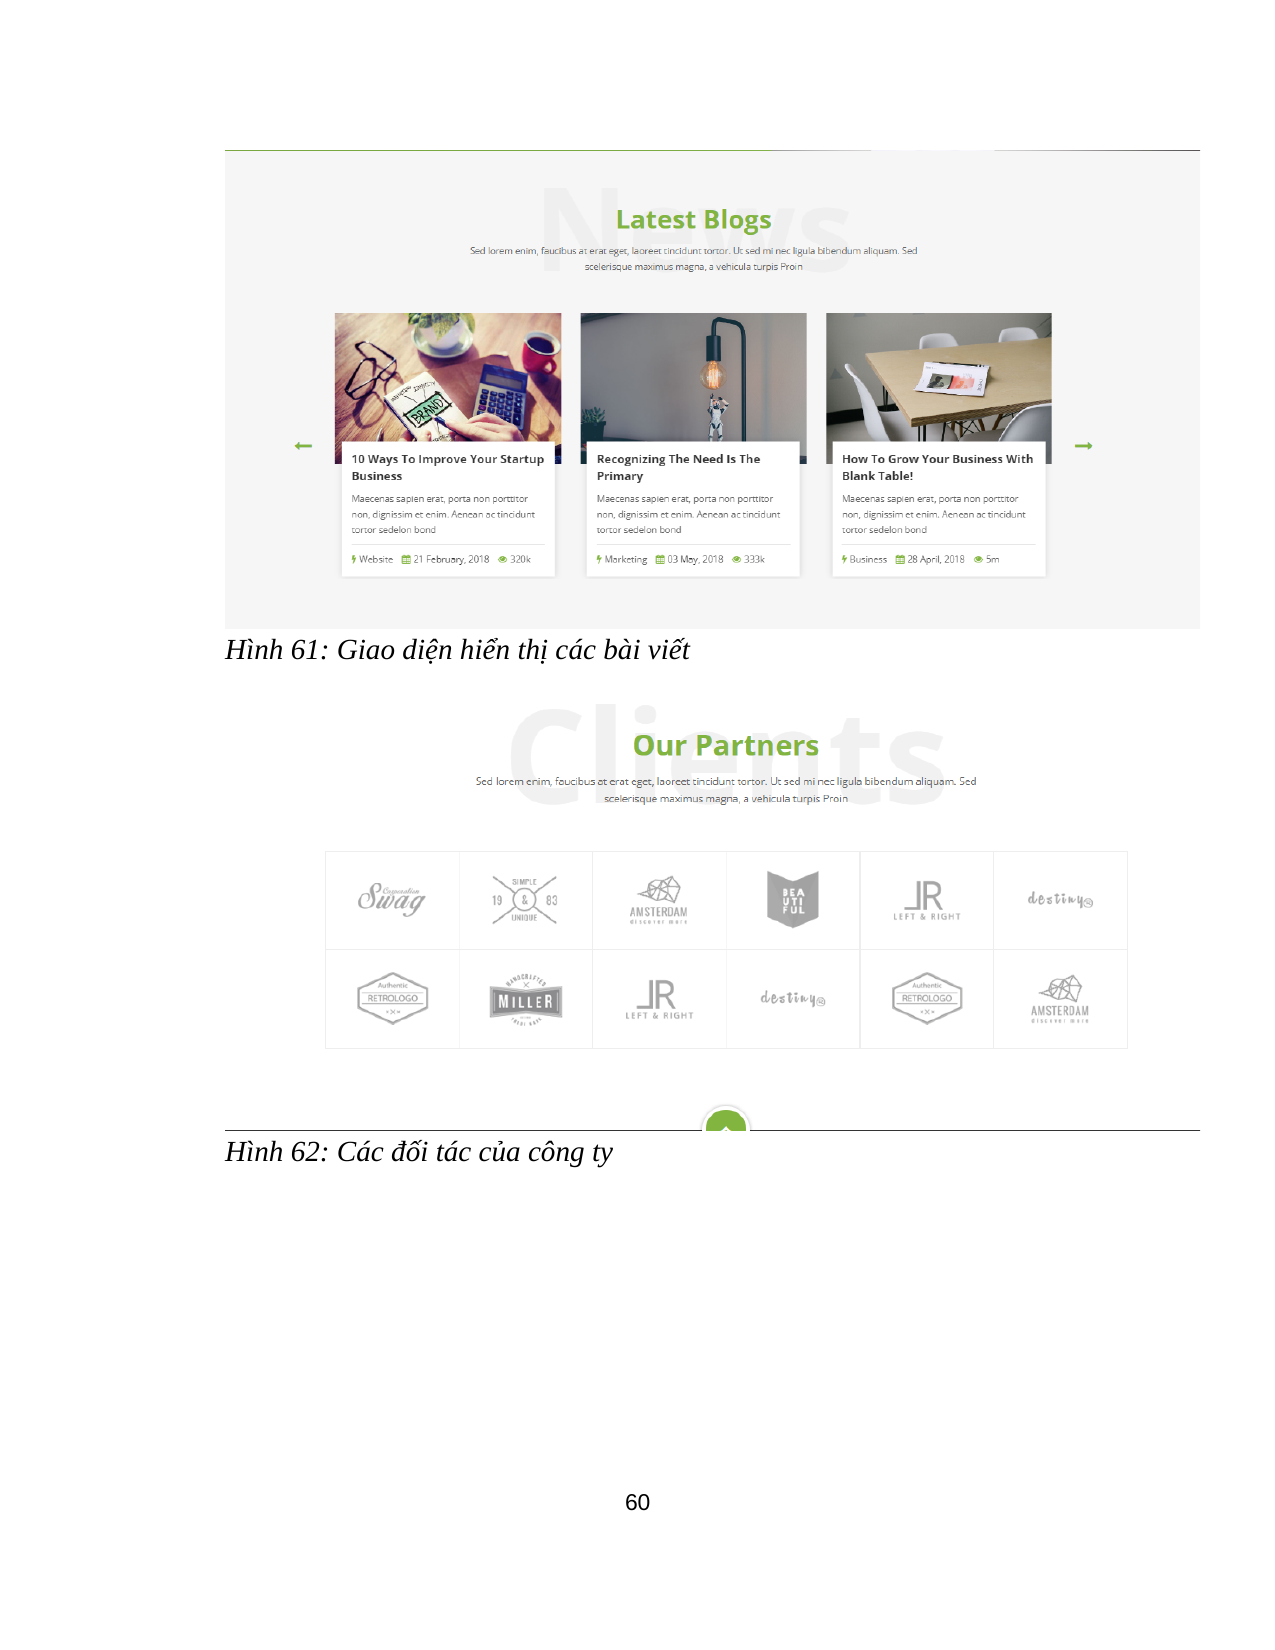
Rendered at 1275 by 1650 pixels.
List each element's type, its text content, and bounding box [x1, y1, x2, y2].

picture [225, 670, 1200, 1131]
list Hình 62: Các đối tác của công ty [225, 1134, 1125, 1168]
list Hình 61: Giao diện hiển thị các bài viết [225, 632, 1125, 666]
picture [225, 150, 1200, 629]
